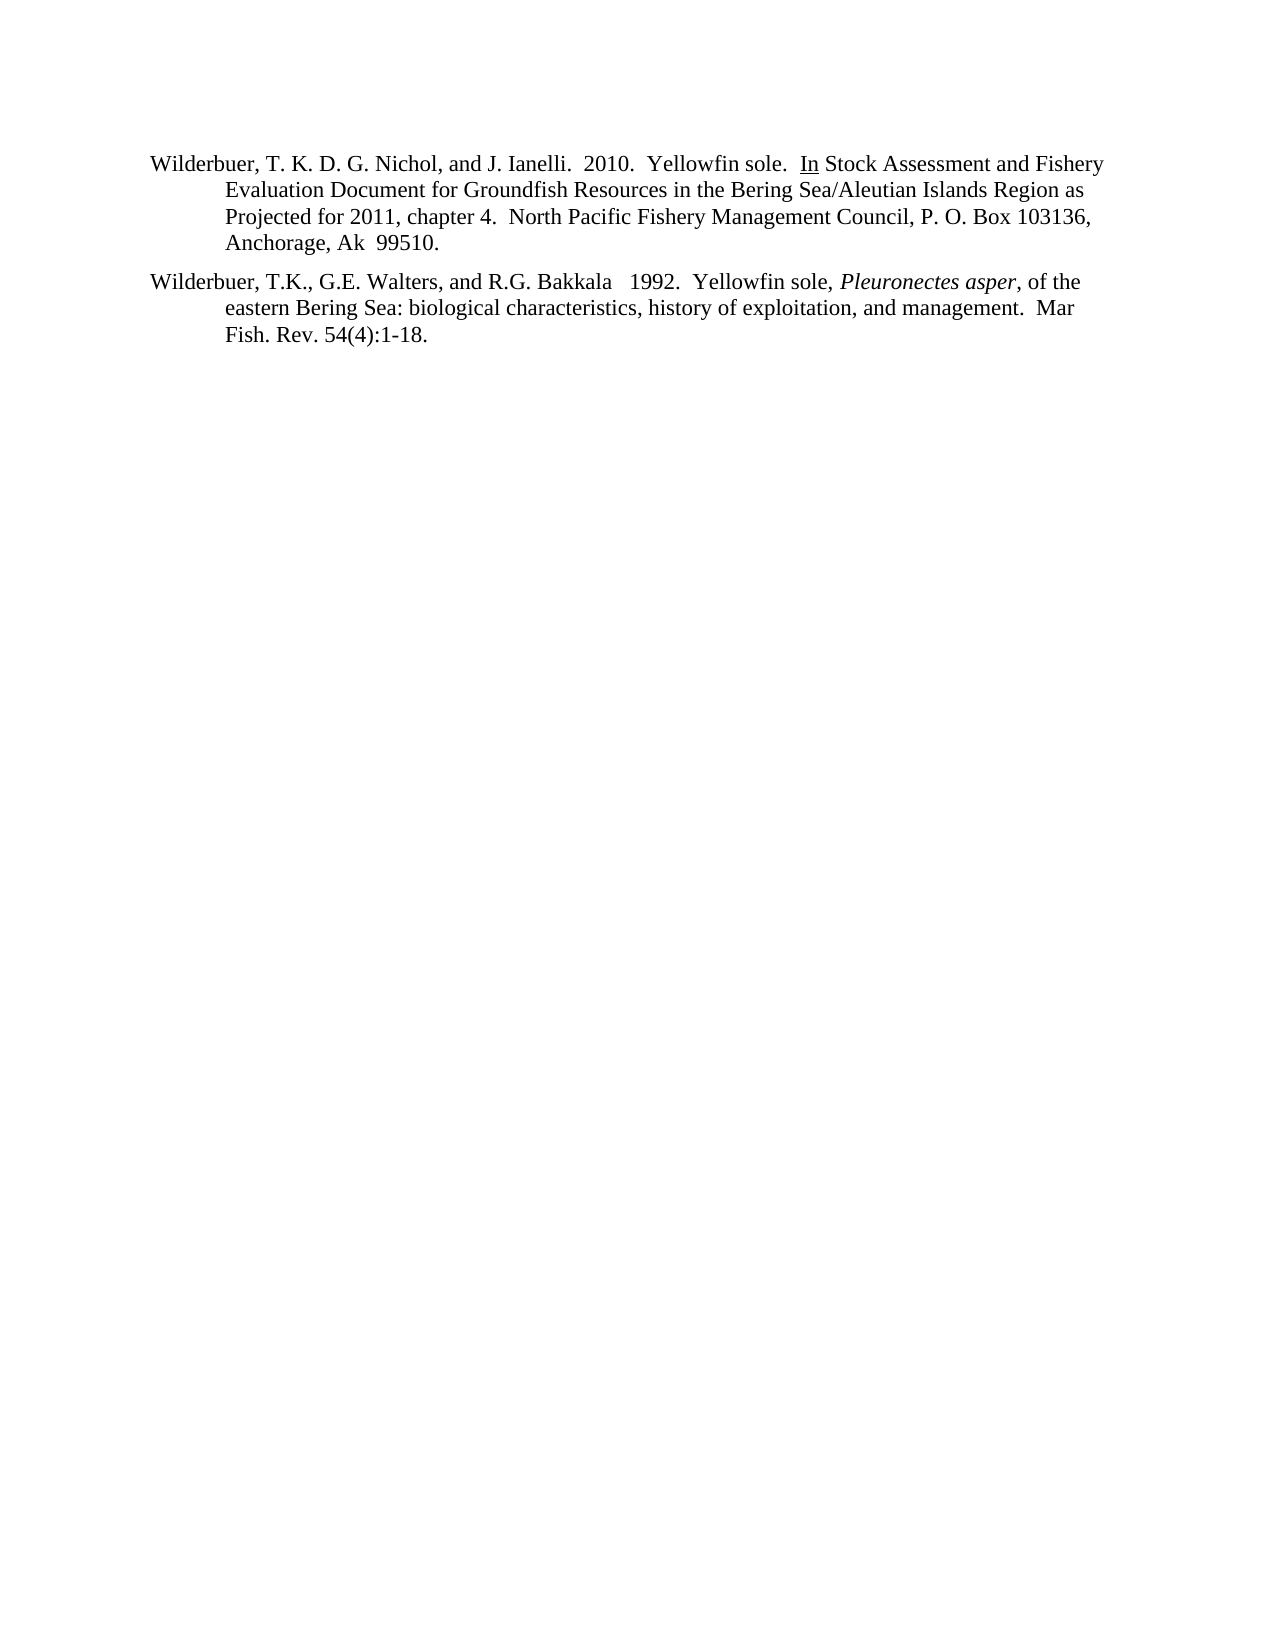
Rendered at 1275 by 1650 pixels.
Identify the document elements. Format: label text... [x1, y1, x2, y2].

text Wilderbuer, T. K. D. G. Nichol, and J. Ianelli. 2010. Yellowfin sole. In Stock Assessment and Fishery Evaluation Document for Groundfish Resources in the Bering Sea/Aleutian Islands Region as Projected for 2011, chapter 4. North Pacific Fishery Management Council, P. O. Box 103136, Anchorage, Ak 99510. [150, 150, 1125, 255]
text Wilderbuer, T.K., G.E. Walters, and R.G. Bakkala 1992. Yellowfin sole, Pleuronectes asper, of the eastern Bering Sea: biological characteristics, history of exploitation, and management. Mar Fish. Rev. 54(4):1-18. [150, 268, 1125, 347]
